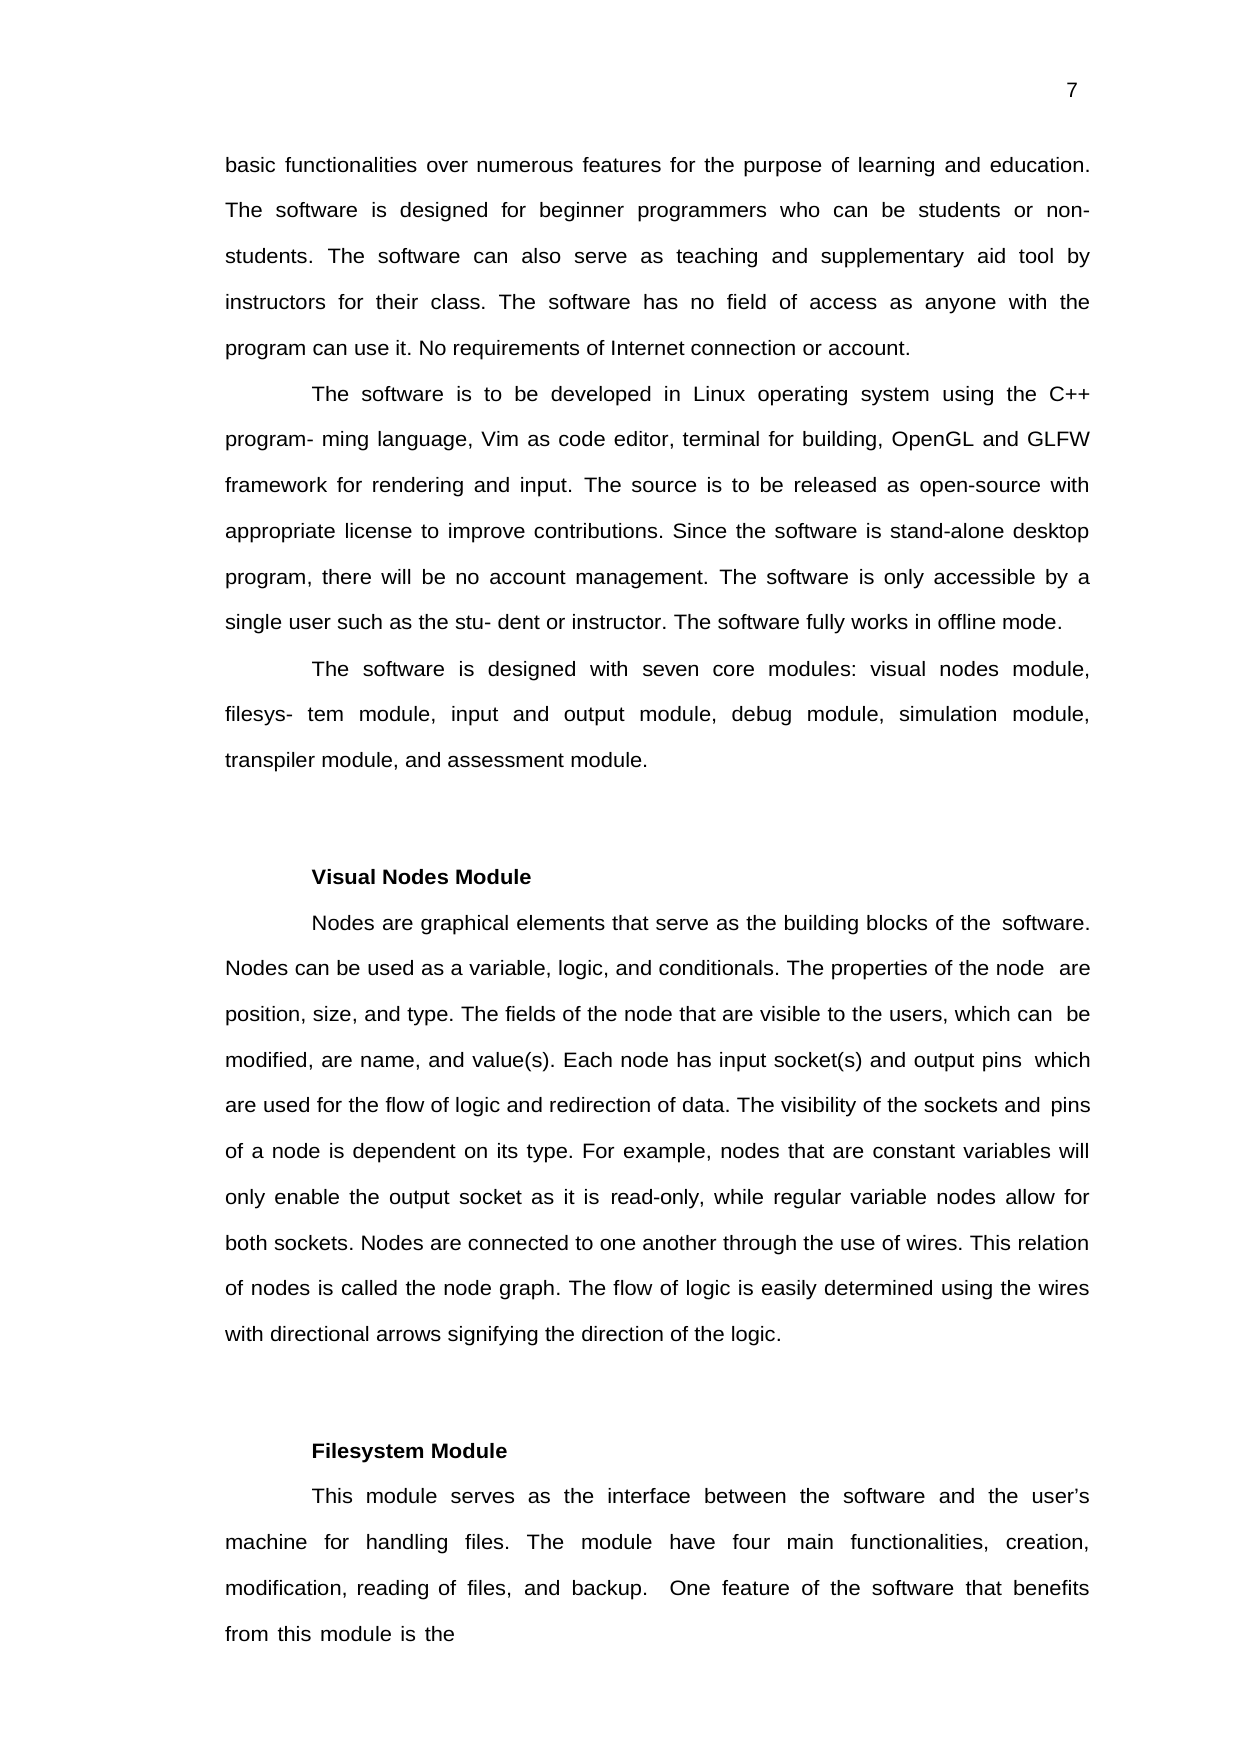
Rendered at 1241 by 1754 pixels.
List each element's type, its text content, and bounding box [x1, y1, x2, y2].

text basic functionalities over numerous features for the purpose of learning and education. The software is designed for beginner programmers who can be students or non-students. The software can also serve as teaching and supplementary aid tool by instructors for their class. The software has no field of access as anyone with the program can use it. No requirements of Internet connection or account. [225, 152, 1091, 359]
text The software is designed with seven core modules: visual nodes module, filesys- tem module, input and output module, debug module, simulation module, transpiler module, and assessment module. [225, 656, 1091, 772]
text This module serves as the interface between the software and the user’s machine for handling files. The module have four main functionalities, creation, modification, reading of files, and backup. One feature of the software that benefits from this module is the [225, 1484, 1090, 1645]
subtitle Filesystem Module [311, 1439, 1090, 1463]
text Nodes are graphical elements that serve as the building blocks of the software. Nodes can be used as a variable, logic, and conditionals. The properties of the node are position, size, and type. The fields of the node that are visible to the users, which can be modified, are name, and value(s). Each node has input socket(s) and output pins which are used for the flow of logic and redirection of data. The visibility of the sockets and pins of a node is dependent on its type. For example, nodes that are constant variables will only enable the output socket as it is read-only, while regular variable nodes allow for both sockets. Nodes are connected to one another through the use of wires. This relation of nodes is called the node graph. The flow of logic is easily determined using the wires with directional arrows signifying the direction of the logic. [225, 910, 1091, 1346]
subtitle Visual Nodes Module [311, 865, 1090, 889]
text The software is to be developed in Linux operating system using the C++ program- ming language, Vim as code editor, terminal for building, OpenGL and GLFW framework for rendering and input. The source is to be released as open-source with appropriate license to improve contributions. Since the software is stand-alone desktop program, there will be no account management. The software is only accessible by a single user such as the stu- dent or instructor. The software fully works in offline mode. [225, 382, 1091, 634]
